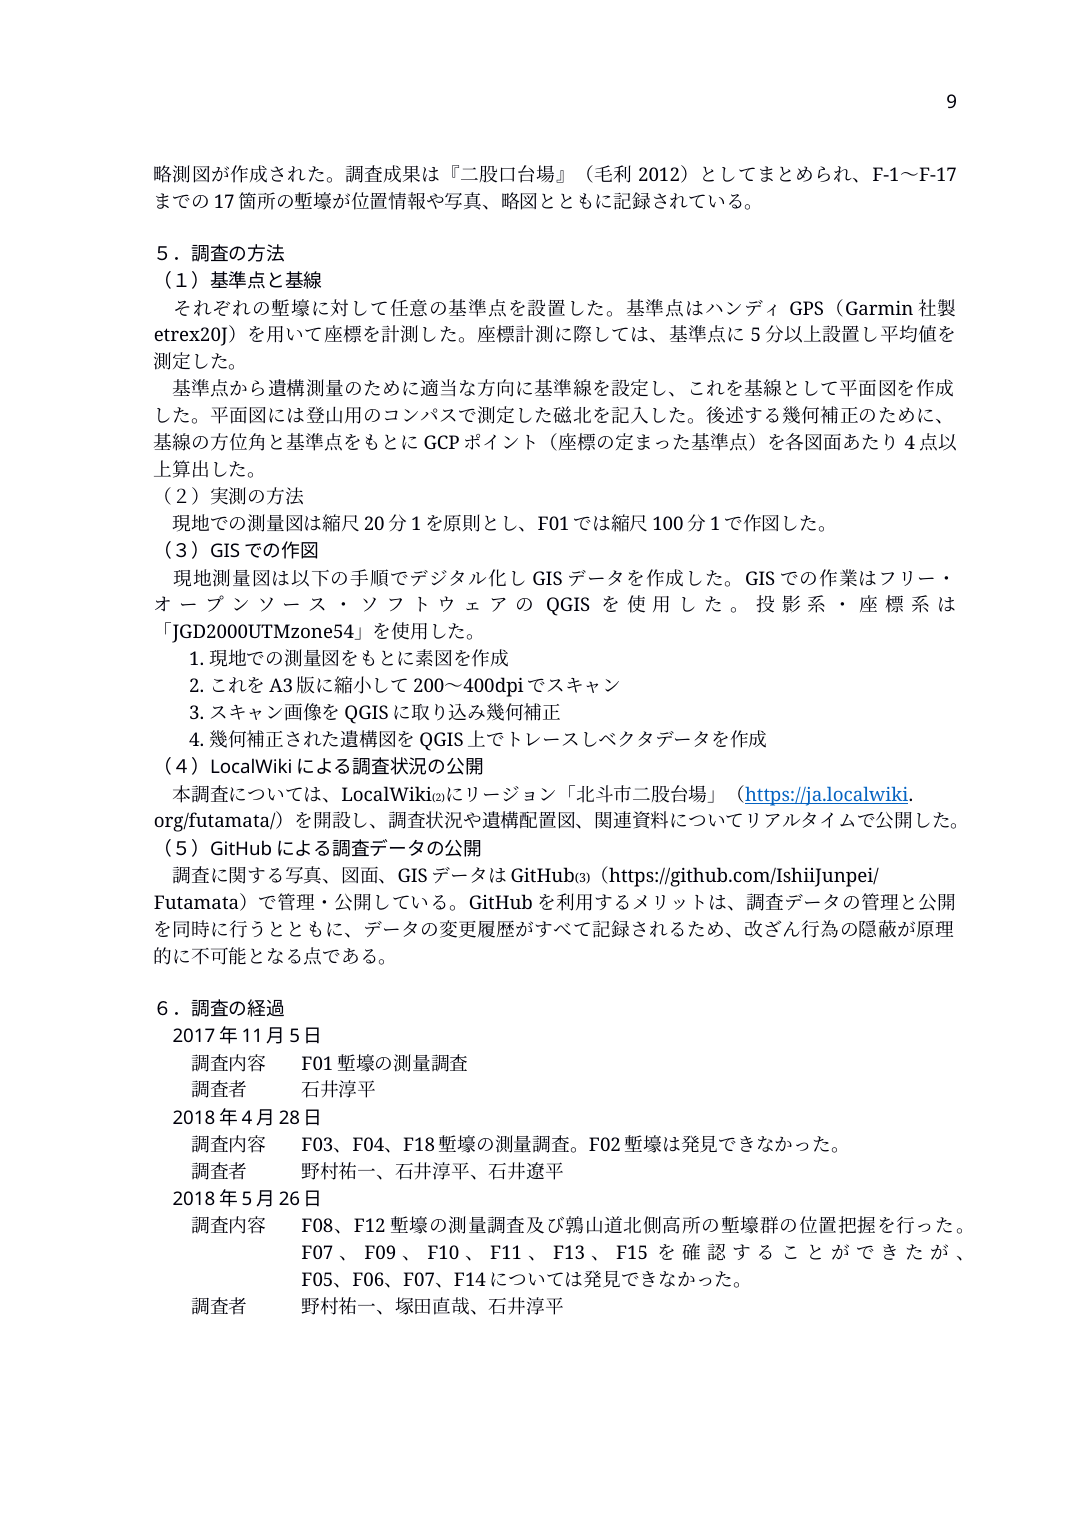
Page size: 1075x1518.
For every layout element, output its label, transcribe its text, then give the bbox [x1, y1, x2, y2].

text 調査内容 F03、F04、F18塹壕の測量調査。F02塹壕は発見できなかった。 [153, 1129, 957, 1156]
text Futamata）で管理・公開している。GitHubを利用するメリットは、調査データの管理と公開を同時に行うとともに、データの変更履歴がすべて記録されるため、改ざん行為の隠蔽が原理的に不可能となる点である。 [153, 887, 957, 968]
text （５）GitHubによる調査データの公開 [153, 833, 957, 861]
text 調査内容 F08、F12塹壕の測量調査及び鶉山道北側高所の塹壕群の位置把握を行った。F07、F09、F10、F11、F13、F15を確認することができたが、F05、F06、F07、F14については発見できなかった。 [153, 1211, 957, 1292]
text 現地での測量図は縮尺20分1を原則とし、F01では縮尺100分1で作図した。 [153, 509, 957, 536]
text 2. これをA3版に縮小して200〜400dpiでスキャン [189, 671, 957, 698]
text （３）GISでの作図 [153, 536, 957, 563]
text 本調査については、LocalWiki(2)にリージョン「北斗市二股台場」（https://ja.localwiki. [153, 779, 957, 806]
text 2017年11月5日 [153, 1021, 957, 1048]
text （４）LocalWikiによる調査状況の公開 [153, 752, 957, 779]
text 1. 現地での測量図をもとに素図を作成 [189, 644, 957, 671]
text 調査者 野村祐一、塚田直哉、石井淳平 [153, 1292, 957, 1318]
text （１）基準点と基線 [153, 266, 957, 293]
text 現地測量図は以下の手順でデジタル化しGISデータを作成した。GISでの作業はフリー・オープンソース・ソフトウェアのQGISを使用した。投影系・座標系は「JGD2000UTMzone54」を使用した。 [153, 563, 957, 644]
text 調査内容 F01塹壕の測量調査 [153, 1048, 957, 1075]
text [153, 159, 957, 213]
text それぞれの塹壕に対して任意の基準点を設置した。基準点はハンディGPS（Garmin社製etrex20J）を用いて座標を計測した。座標計測に際しては、基準点に5分以上設置し平均値を測定した。 [153, 293, 957, 374]
text 調査者 野村祐一、石井淳平、石井遼平 [153, 1156, 957, 1183]
text 調査者 石井淳平 [153, 1075, 957, 1102]
text ５．調査の方法 [153, 239, 957, 266]
text 3. スキャン画像をQGISに取り込み幾何補正 [189, 698, 957, 725]
text 調査に関する写真、図面、GISデータはGitHub(3)（https://github.com/IshiiJunpei/ [153, 861, 957, 887]
text 4. 幾何補正された遺構図をQGIS上でトレースしベクタデータを作成 [189, 725, 957, 752]
text 2018年5月26日 [153, 1183, 957, 1211]
text ６．調査の経過 [153, 994, 957, 1021]
text （２）実測の方法 [153, 482, 957, 509]
text org/futamata/）を開設し、調査状況や遺構配置図、関連資料についてリアルタイムで公開した。 [153, 806, 957, 833]
text 基準点から遺構測量のために適当な方向に基準線を設定し、これを基線として平面図を作成した。平面図には登山用のコンパスで測定した磁北を記入した。後述する幾何補正のために、基線の方位角と基準点をもとにGCPポイント（座標の定まった基準点）を各図面あたり4点以上算出した。 [153, 374, 957, 482]
text 2018年4月28日 [153, 1102, 957, 1129]
